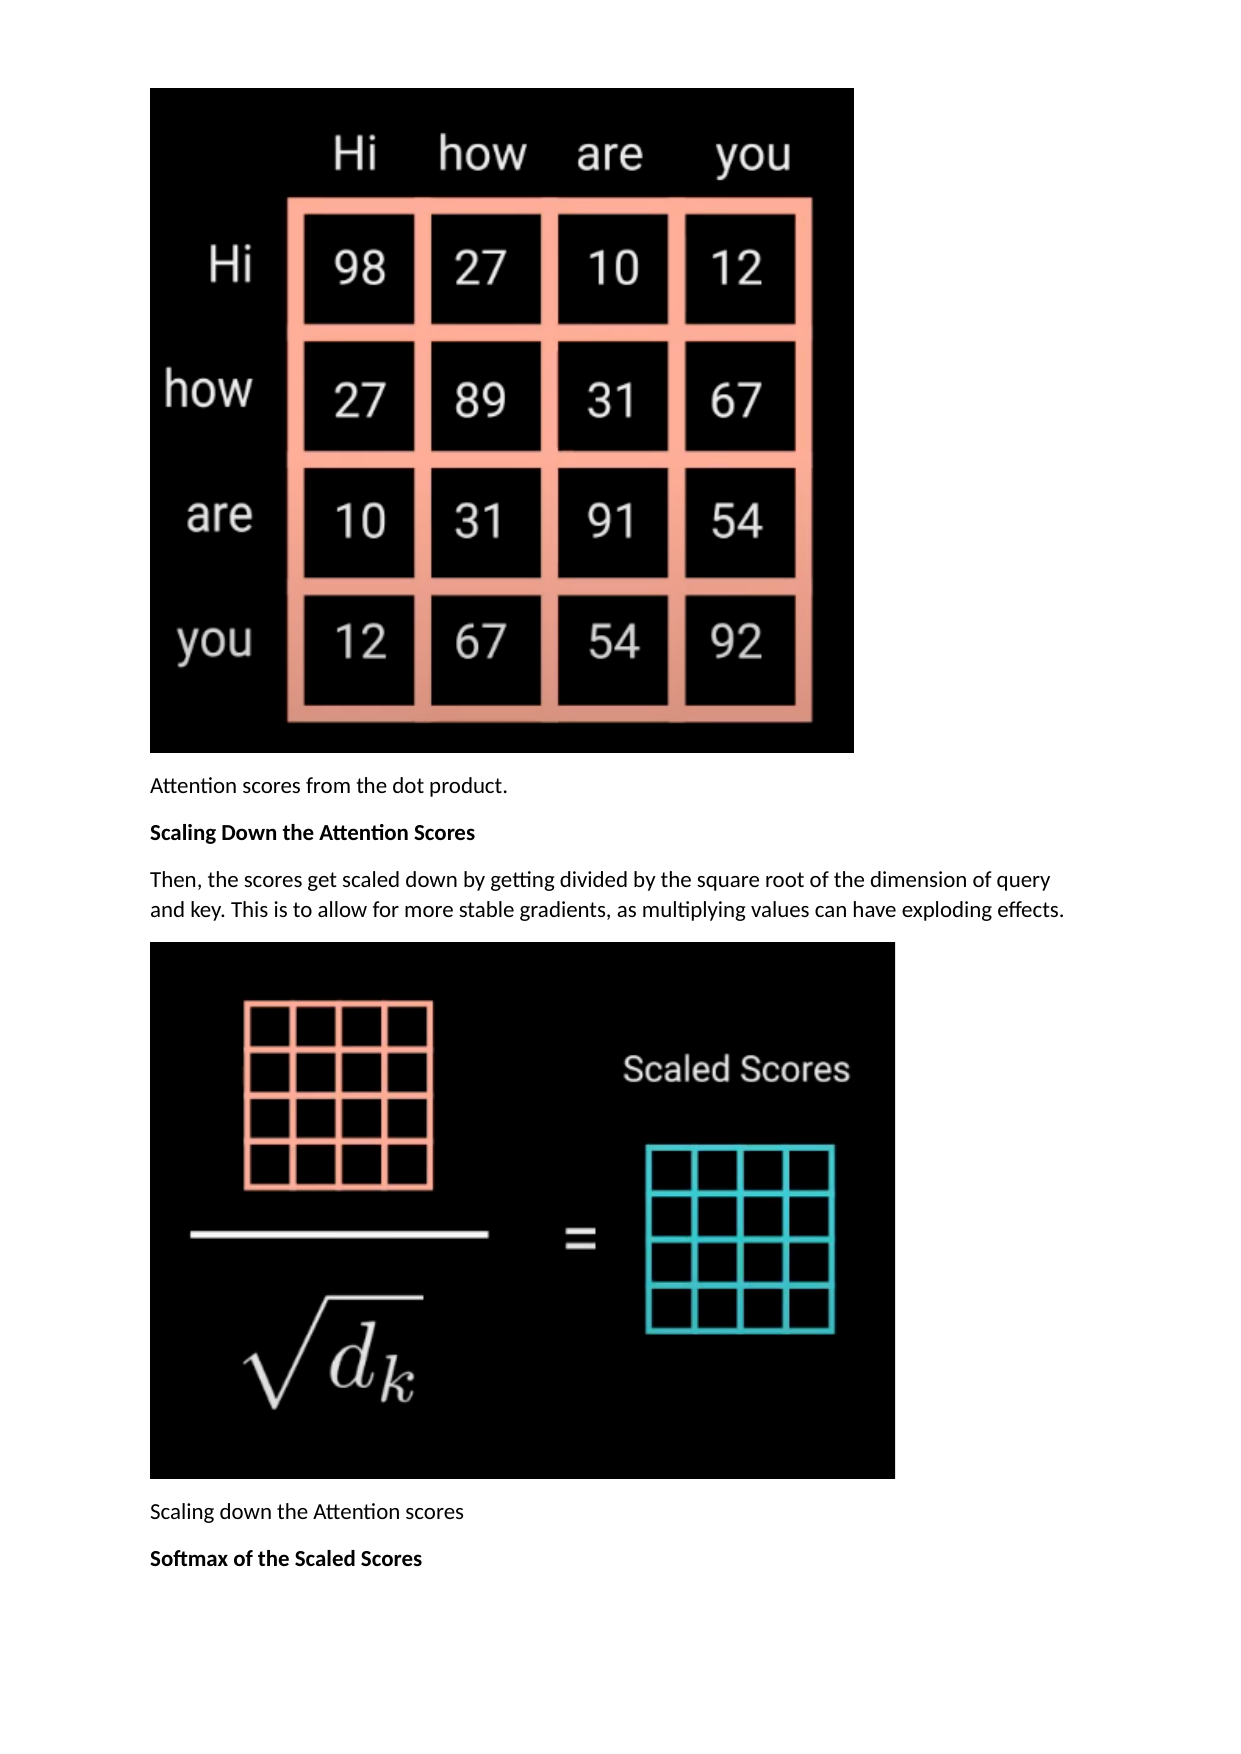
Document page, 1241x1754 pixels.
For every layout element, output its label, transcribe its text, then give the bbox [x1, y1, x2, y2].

text Scaling down the Attention scores [150, 1497, 1090, 1525]
text Then, the scores get scaled down by getting divided by the square root of the dimension of query and key. This is to allow for more stable gradients, as multiplying values can have exploding effects. [150, 865, 1090, 923]
picture [150, 88, 854, 753]
text Scaling Down the Attention Scores [150, 818, 1090, 846]
text Attention scores from the dot product. [150, 771, 1090, 799]
picture [150, 942, 896, 1479]
text Softmax of the Scaled Scores [150, 1544, 1090, 1572]
